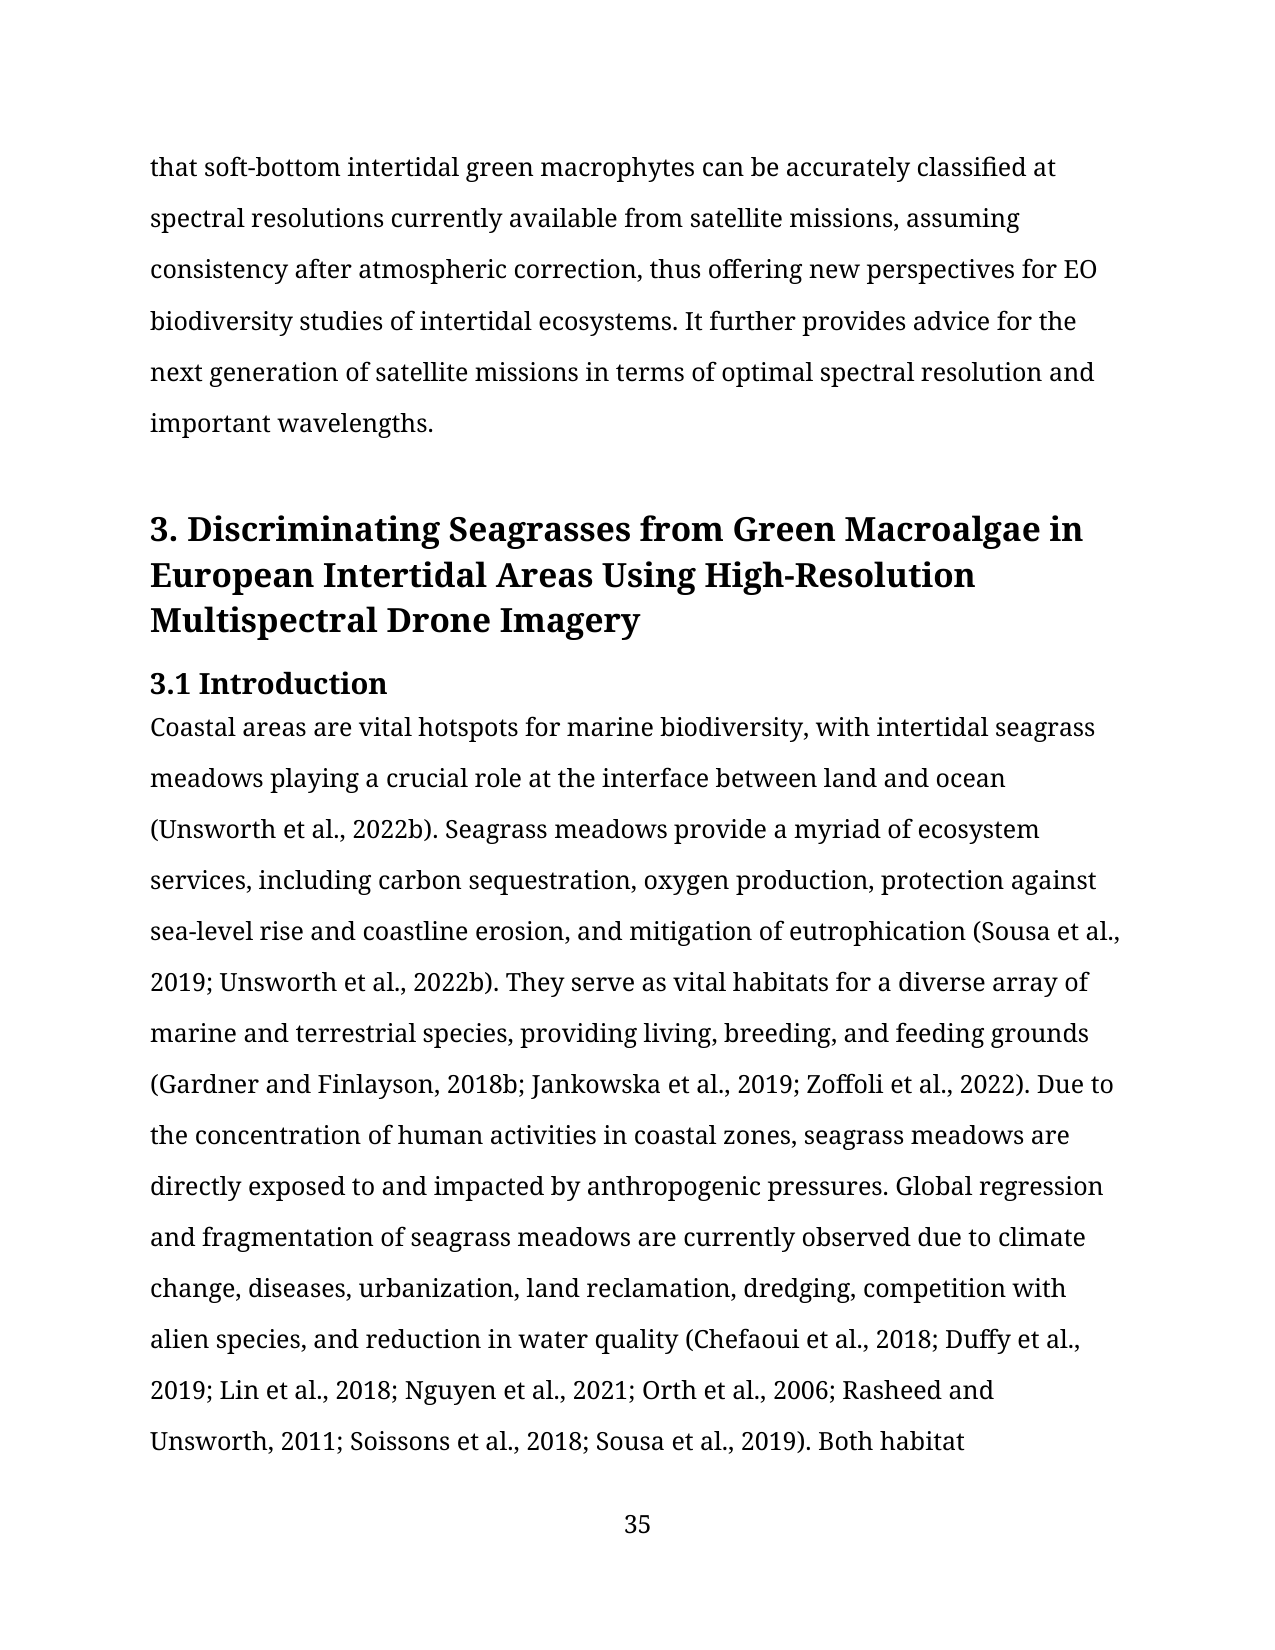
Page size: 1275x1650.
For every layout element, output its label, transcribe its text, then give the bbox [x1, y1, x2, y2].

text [150, 709, 1125, 1458]
subtitle 3.1 Introduction [150, 663, 1125, 703]
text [150, 150, 1125, 439]
subtitle 3. Discriminating Seagrasses from Green Macroalgae in European Intertidal Areas Using High-Resolution Multispectral Drone Imagery [150, 506, 1125, 642]
